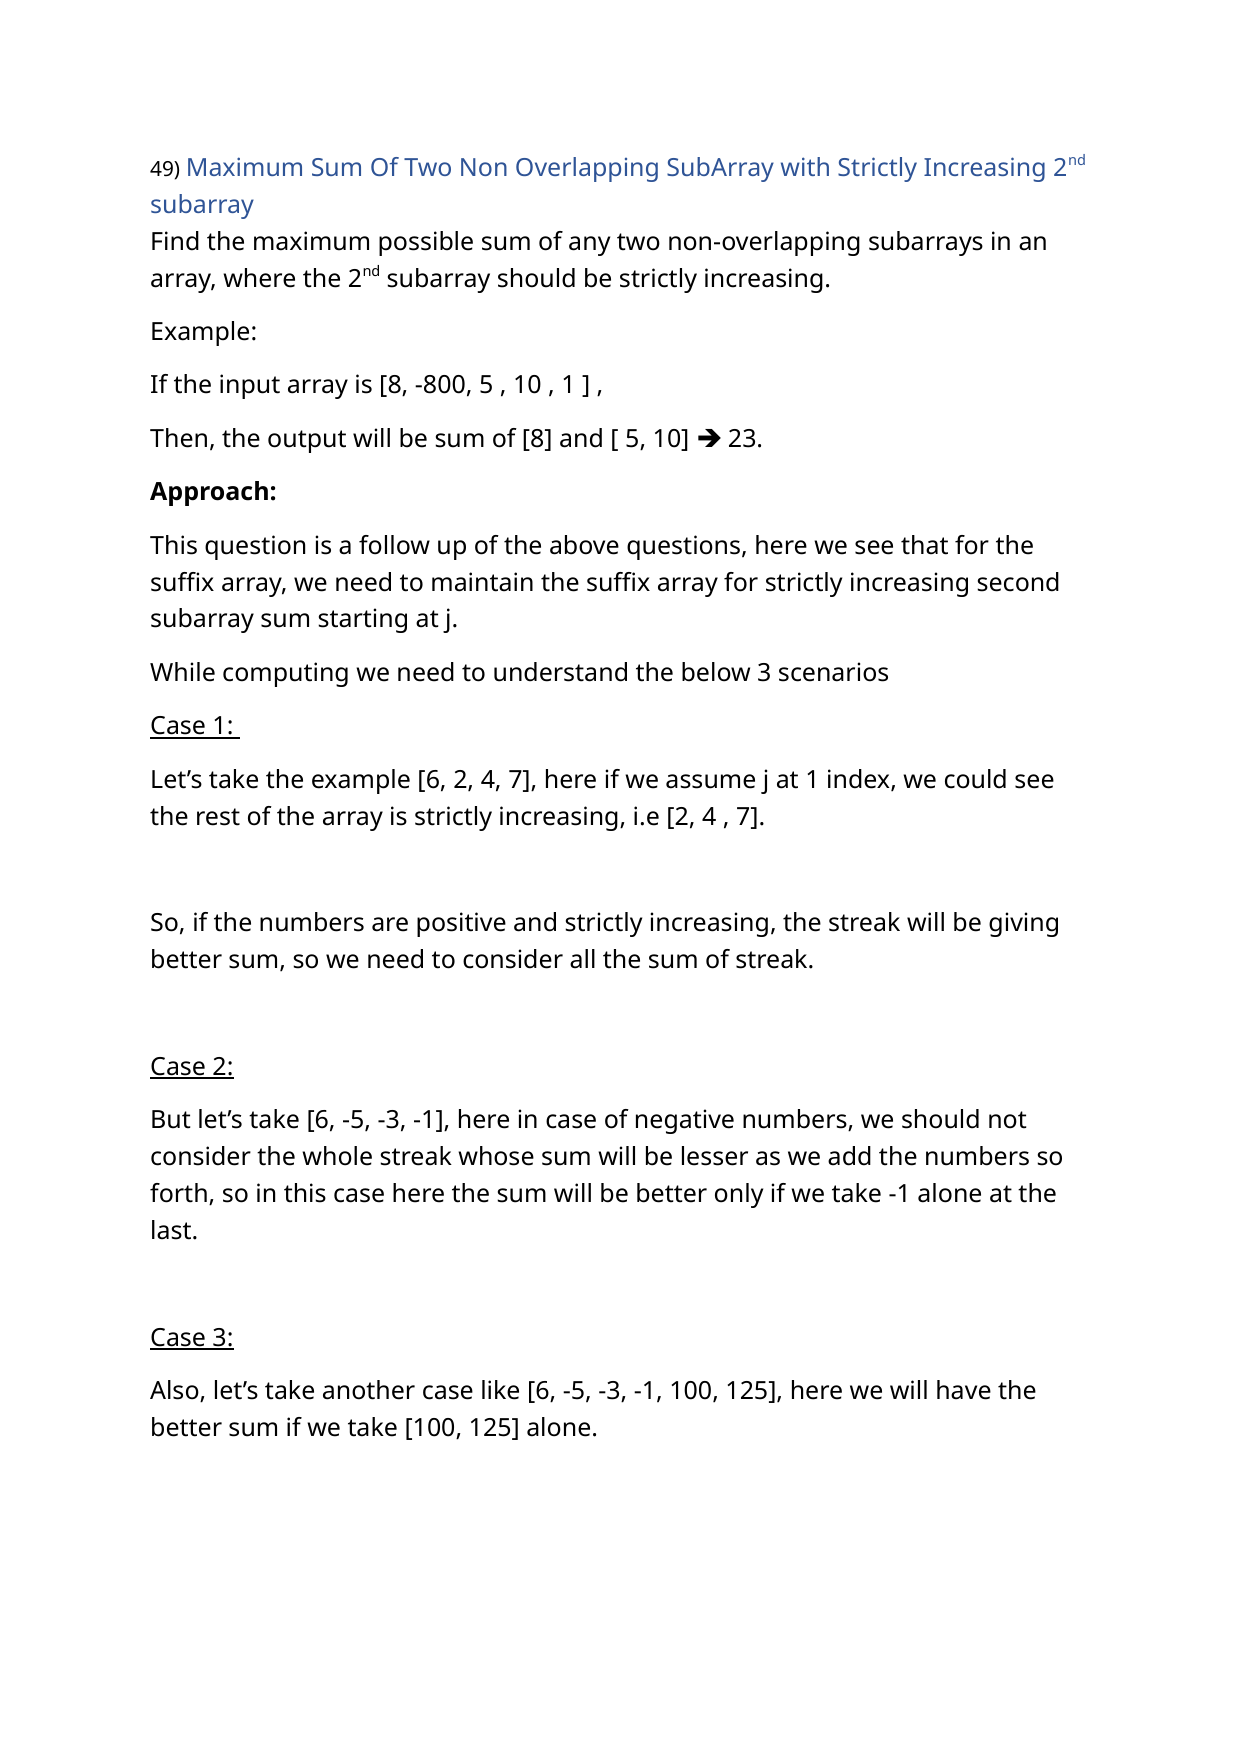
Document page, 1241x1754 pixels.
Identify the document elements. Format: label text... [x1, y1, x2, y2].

text Also, let’s take another case like [6, -5, -3, -1, 100, 125], here we will have the better sum if we take [100, 125] alone. [150, 1373, 1090, 1443]
text Case 3: [150, 1319, 1090, 1353]
text Case 2: [150, 1049, 1090, 1083]
text While computing we need to understand the below 3 scenarios [150, 654, 1090, 688]
subtitle Maximum Sum Of Two Non Overlapping SubArray with Strictly Increasing 2nd subarray [150, 150, 1090, 221]
text Approach: [150, 474, 1090, 508]
text This question is a follow up of the above questions, here we see that for the suffix array, we need to maintain the suffix array for strictly increasing second subarray sum starting at j. [150, 527, 1090, 635]
text Let’s take the example [6, 2, 4, 7], here if we assume j at 1 index, we could see the rest of the array is strictly increasing, i.e [2, 4 , 7]. [150, 761, 1090, 832]
text Case 1: [150, 708, 1090, 742]
text But let’s take [6, -5, -3, -1], here in case of negative numbers, we should not consider the whole streak whose sum will be lesser as we add the numbers so forth, so in this case here the sum will be better only if we take -1 alone at the last. [150, 1102, 1090, 1246]
text So, if the numbers are positive and strictly increasing, the streak will be giving better sum, so we need to consider all the sum of streak. [150, 905, 1090, 976]
text Then, the output will be sum of [8] and [ 5, 10] 23. [150, 421, 1090, 455]
text If the input array is [8, -800, 5 , 10 , 1 ] , [150, 367, 1090, 401]
text Example: [150, 314, 1090, 348]
text Find the maximum possible sum of any two non-overlapping subarrays in an array, where the 2nd subarray should be strictly increasing. [150, 223, 1090, 294]
